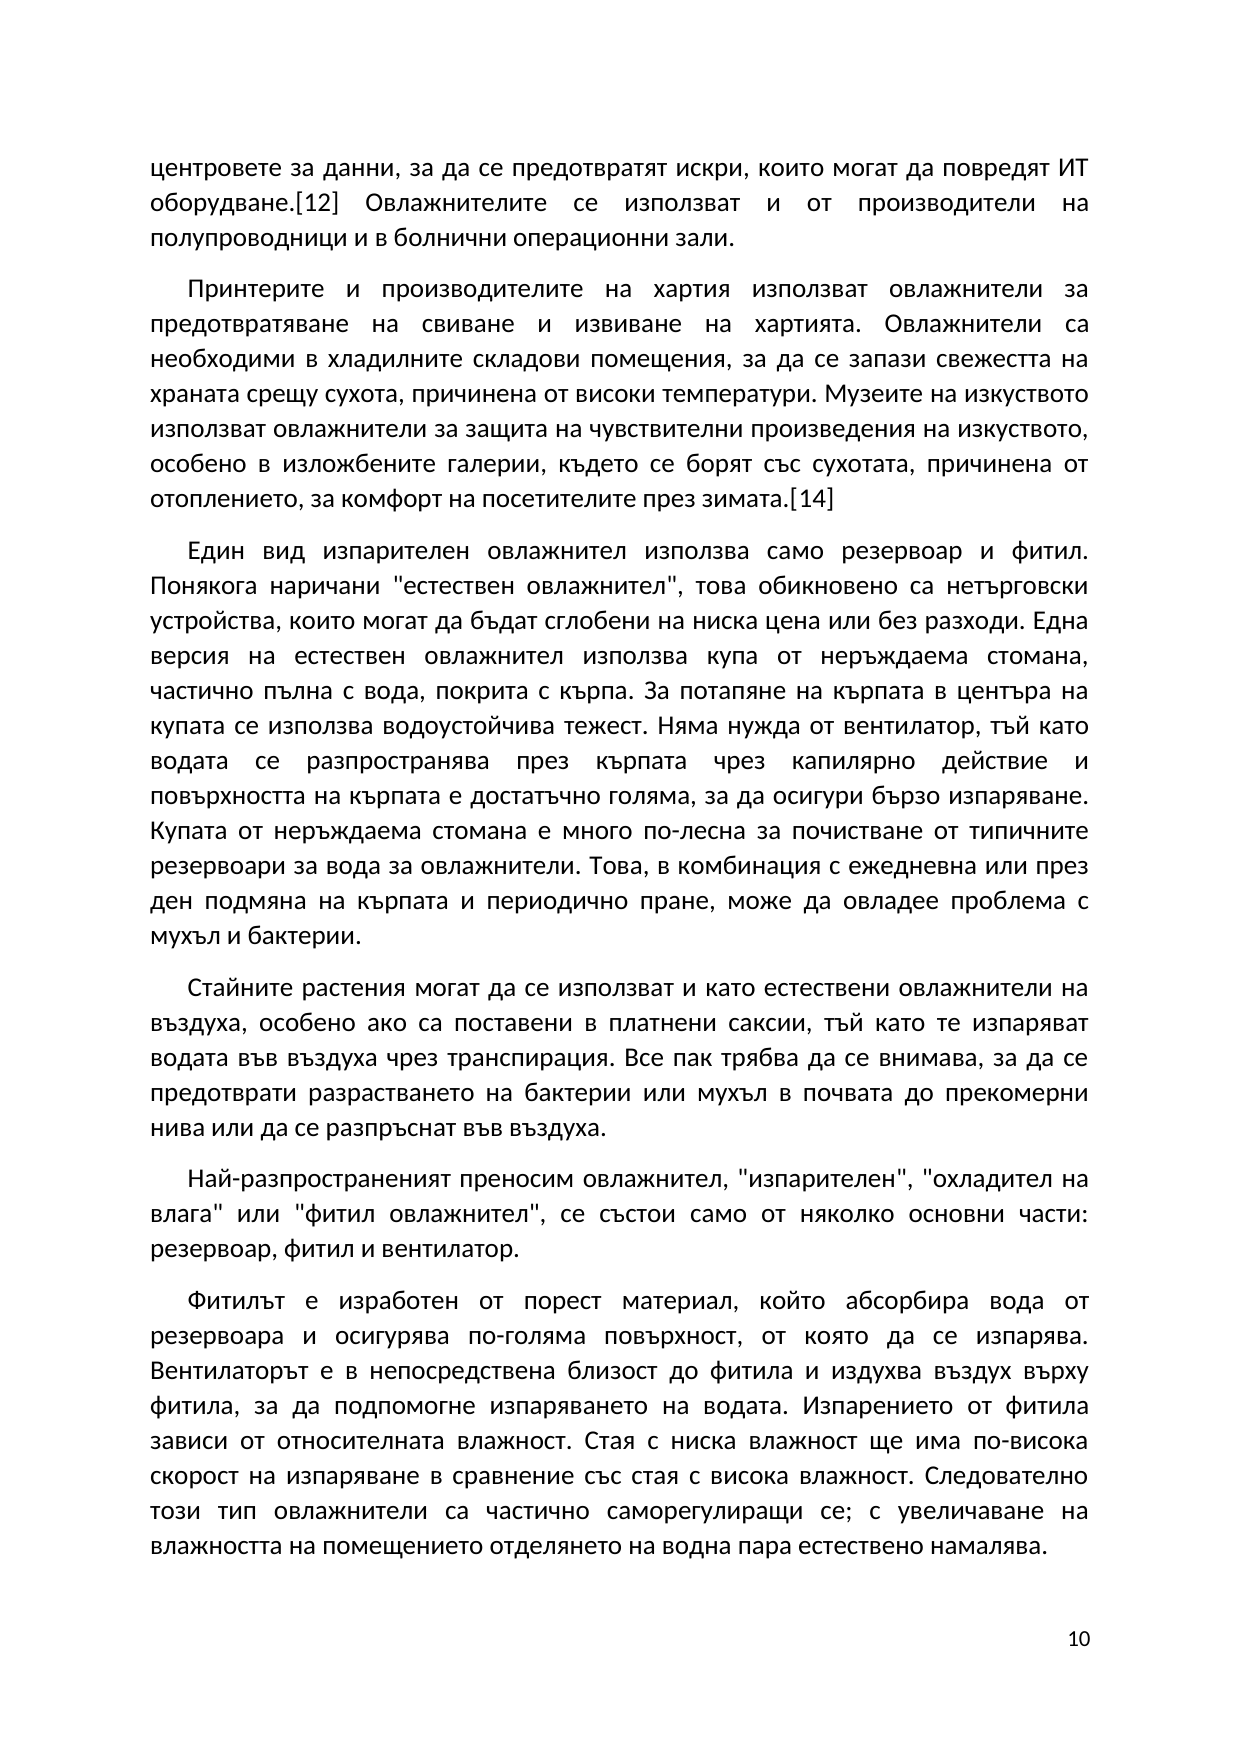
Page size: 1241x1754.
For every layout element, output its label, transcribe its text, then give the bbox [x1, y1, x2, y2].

text Стайните растения могат да се използват и като естествени овлажнители на въздуха, особено ако са поставени в платнени саксии, тъй като те изпаряват водата във въздуха чрез транспирация. Все пак трябва да се внимава, за да се предотврати разрастването на бактерии или мухъл в почвата до прекомерни нива или да се разпръснат във въздуха. [150, 970, 1090, 1143]
text Принтерите и производителите на хартия използват овлажнители за предотвратяване на свиване и извиване на хартията. Овлажнители са необходими в хладилните складови помещения, за да се запази свежестта на храната срещу сухота, причинена от високи температури. Музеите на изкуството използват овлажнители за защита на чувствителни произведения на изкуството, особено в изложбените галерии, където се борят със сухотата, причинена от отоплението, за комфорт на посетителите през зимата.[14] [150, 272, 1090, 515]
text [150, 150, 1090, 253]
text Най-разпространеният преносим овлажнител, "изпарителен", "охладител на влага" или "фитил овлажнител", се състои само от няколко основни части: резервоар, фитил и вентилатор. [150, 1162, 1090, 1265]
text Един вид изпарителен овлажнител използва само резервоар и фитил. Понякога наричани "естествен овлажнител", това обикновено са нетърговски устройства, които могат да бъдат сглобени на ниска цена или без разходи. Една версия на естествен овлажнител използва купа от неръждаема стомана, частично пълна с вода, покрита с кърпа. За потапяне на кърпата в центъра на купата се използва водоустойчива тежест. Няма нужда от вентилатор, тъй като водата се разпространява през кърпата чрез капилярно действие и повърхността на кърпата е достатъчно голяма, за да осигури бързо изпаряване. Купата от неръждаема стомана е много по-лесна за почистване от типичните резервоари за вода за овлажнители. Това, в комбинация с ежедневна или през ден подмяна на кърпата и периодично пране, може да овладее проблема с мухъл и бактерии. [150, 533, 1090, 951]
text Фитилът е изработен от порест материал, който абсорбира вода от резервоара и осигурява по-голяма повърхност, от която да се изпарява. Вентилаторът е в непосредствена близост до фитила и издухва въздух върху фитила, за да подпомогне изпаряването на водата. Изпарението от фитила зависи от относителната влажност. Стая с ниска влажност ще има по-висока скорост на изпаряване в сравнение със стая с висока влажност. Следователно този тип овлажнители са частично саморегулиращи се; с увеличаване на влажността на помещението отделянето на водна пара естествено намалява. [150, 1283, 1090, 1561]
